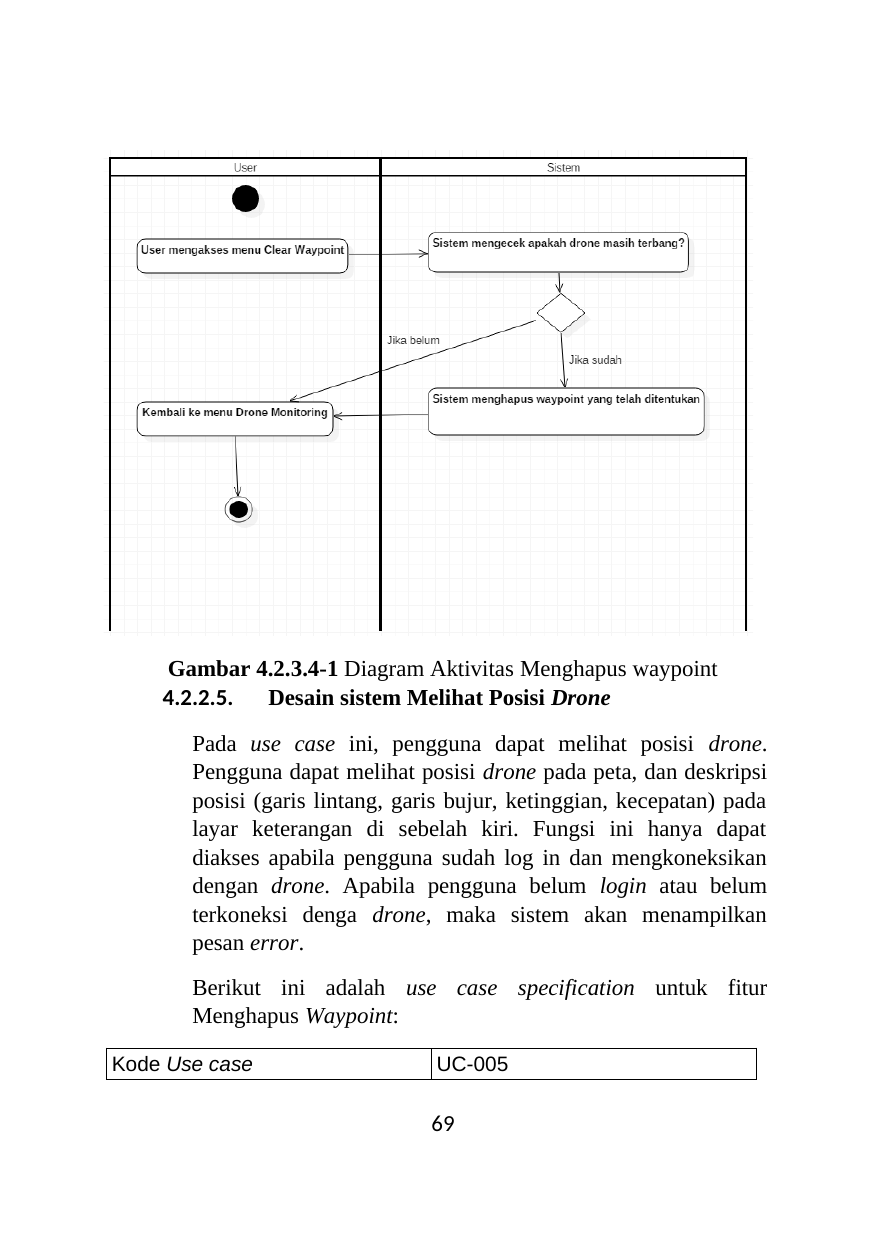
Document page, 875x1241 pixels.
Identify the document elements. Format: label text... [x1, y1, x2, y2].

picture [103, 150, 754, 636]
table_header Kode Use case [107, 1049, 431, 1079]
text Gambar 4.2.3.4-1 Diagram Aktivitas Menghapus waypoint [118, 655, 767, 681]
table_header UC-005 [432, 1049, 756, 1079]
list Desain sistem Melihat Posisi Drone [162, 683, 767, 711]
text Berikut ini adalah use case specification untuk fitur Menghapus Waypoint: [192, 974, 767, 1029]
text Pada use case ini, pengguna dapat melihat posisi drone. Pengguna dapat melihat posisi drone pada peta, dan deskripsi posisi (garis lintang, garis bujur, ketinggian, kecepatan) pada layar keterangan di sebelah kiri. Fungsi ini hanya dapat diakses apabila pengguna sudah log in dan mengkoneksikan dengan drone. Apabila pengguna belum login atau belum terkoneksi denga drone, maka sistem akan menampilkan pesan error. [192, 730, 767, 955]
